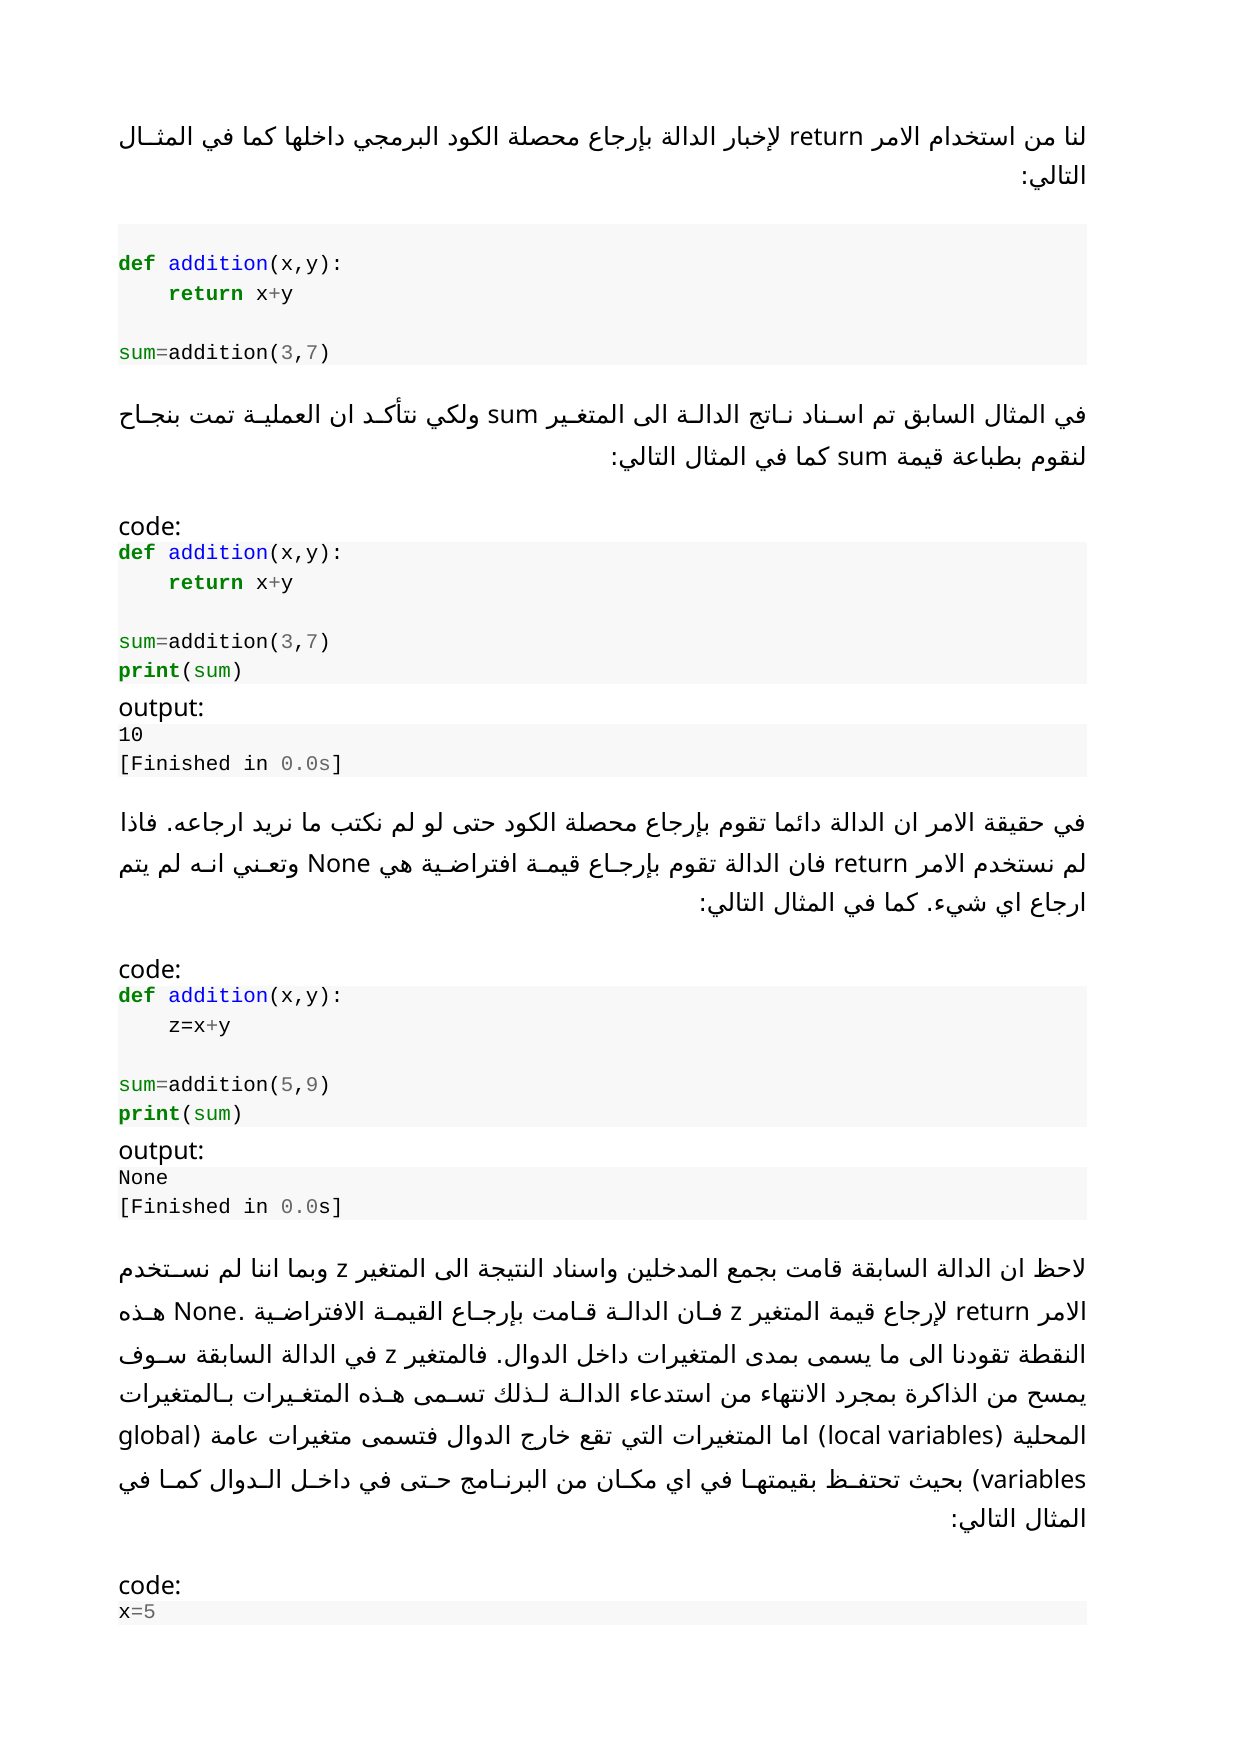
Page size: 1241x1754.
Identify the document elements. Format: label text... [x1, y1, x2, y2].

text x=5 [118, 1601, 1087, 1625]
text def addition(x,y): [118, 986, 1087, 1009]
text sum=addition(5,9) [118, 1074, 1087, 1098]
text return x+y [118, 283, 1087, 306]
text code: [118, 1567, 1087, 1601]
text z=x+y [118, 1015, 1087, 1039]
text [Finished in 0.0s] [118, 1196, 1087, 1220]
text 10 [118, 724, 1087, 747]
text code: [118, 951, 1087, 986]
text def addition(x,y): [118, 542, 1087, 566]
text output: [118, 1133, 1087, 1167]
text sum=addition(3,7) [118, 342, 1087, 365]
text لاحظ ان الدالة السابقة قامت بجمع المدخلين واسناد النتيجة الى المتغير z وبما اننا لم نستخدم الامر return لإرجاع قيمة المتغير z فان الدالة قامت بإرجاع القيمة الافتراضية .None هذه النقطة تقودنا الى ما يسمى بمدى المتغيرات داخل الدوال. فالمتغير z في الدالة السابقة سوف يمسح من الذاكرة بمجرد الانتهاء من استدعاء الدالة لذلك تسمى هذه المتغيرات بالمتغيرات المحلية (local variables) اما المتغيرات التي تقع خارج الدوال فتسمى متغيرات عامة (global variables) بحيث تحتفظ بقيمتها في اي مكان من البرنامج حتى في داخل الدوال كما في المثال التالي: [118, 1251, 1087, 1533]
text return x+y [118, 572, 1087, 596]
text sum=addition(3,7) [118, 631, 1087, 654]
text print(sum) [118, 660, 1087, 684]
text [118, 118, 1087, 190]
text code: [118, 508, 1087, 542]
text في المثال السابق تم اسناد ناتج الدالة الى المتغير sum ولكي نتأكد ان العملية تمت بنجاح لنقوم بطباعة قيمة sum كما في المثال التالي: [118, 396, 1087, 473]
text print(sum) [118, 1103, 1087, 1127]
text def addition(x,y): [118, 253, 1087, 277]
text None [118, 1167, 1087, 1191]
text في حقيقة الامر ان الدالة دائما تقوم بإرجاع محصلة الكود حتى لو لم نكتب ما نريد ارجاعه. فاذا لم نستخدم الامر return فان الدالة تقوم بإرجاع قيمة افتراضية هي None وتعني انه لم يتم ارجاع اي شيء. كما في المثال التالي: [118, 808, 1087, 918]
text [Finished in 0.0s] [118, 753, 1087, 777]
text output: [118, 690, 1087, 724]
